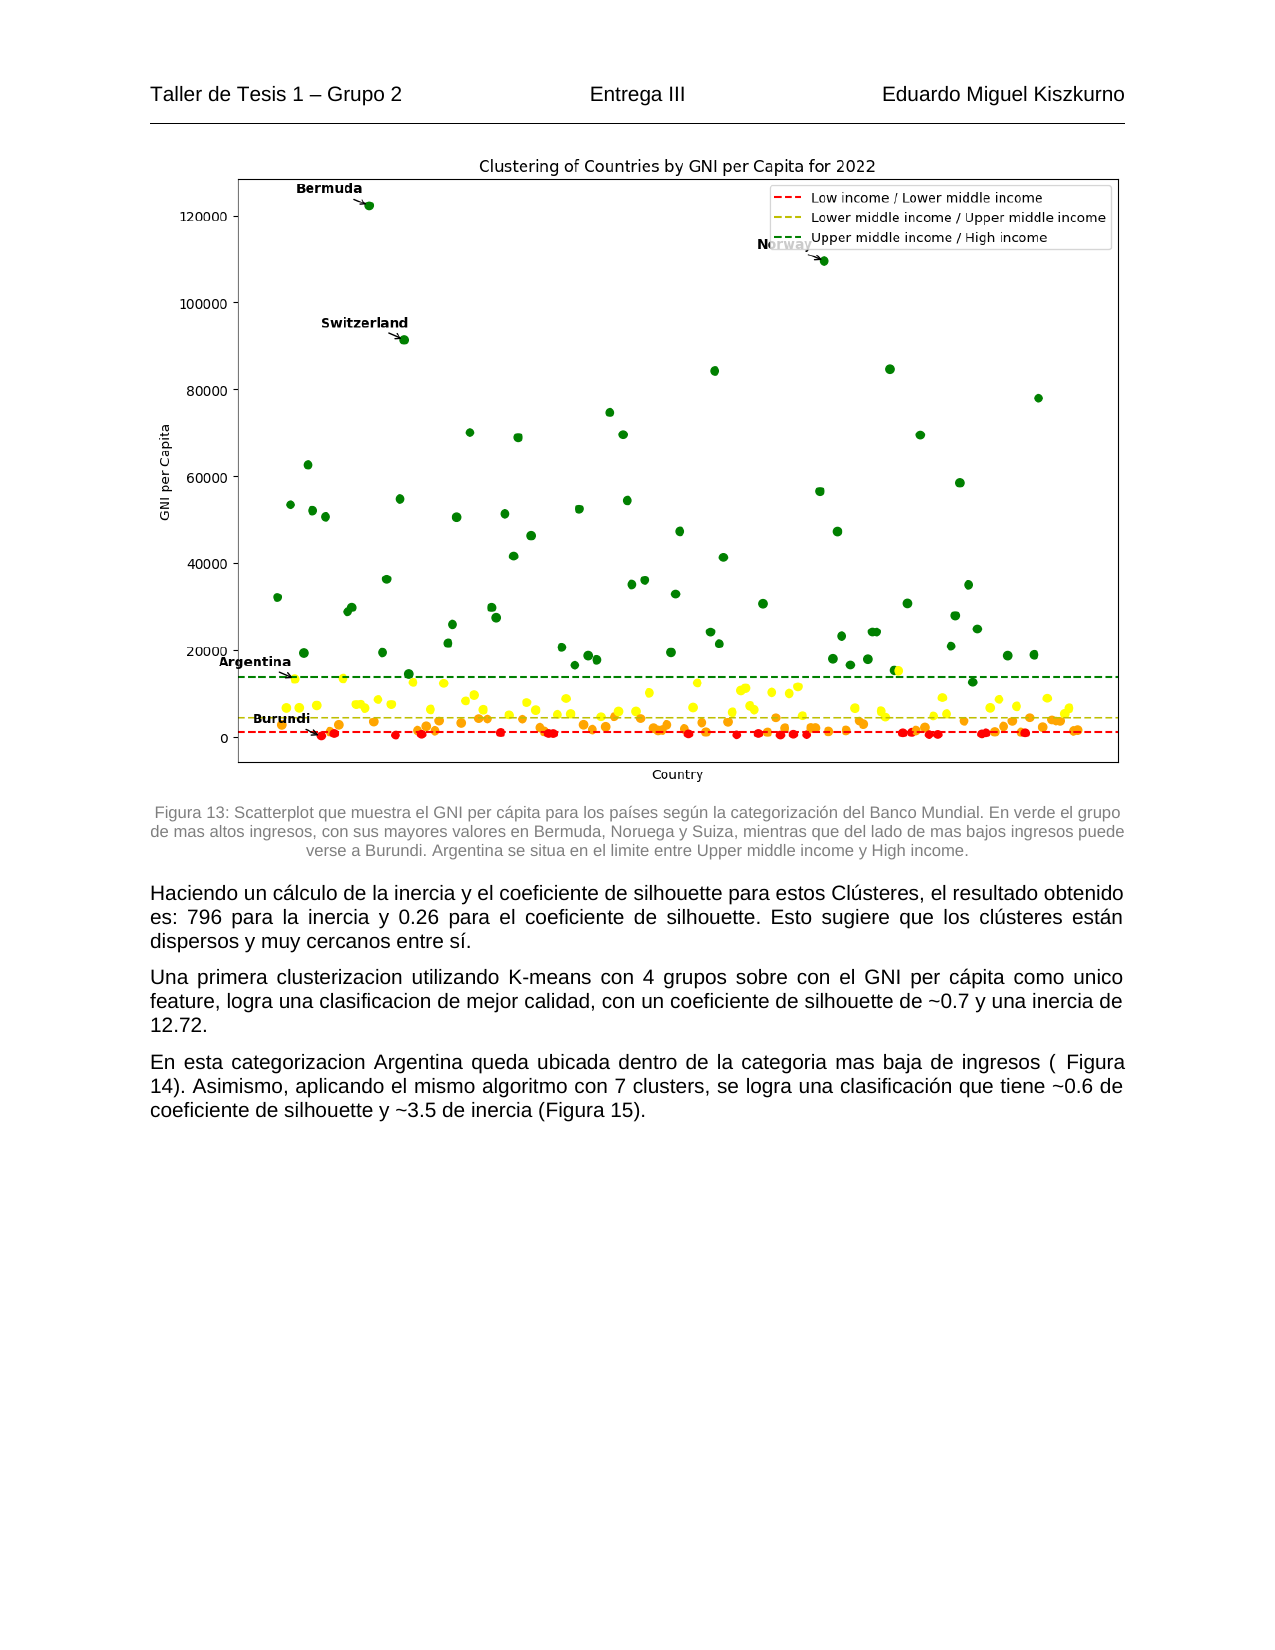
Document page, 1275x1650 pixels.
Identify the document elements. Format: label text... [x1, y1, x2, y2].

text Haciendo un cálculo de la inercia y el coeficiente de silhouette para estos Clústeres, el resultado obtenido es: 796 para la inercia y 0.26 para el coeficiente de silhouette. Esto sugiere que los clústeres están dispersos y muy cercanos entre sí. [150, 881, 1125, 953]
picture [150, 150, 1125, 790]
text Una primera clusterizacion utilizando K-means con 4 grupos sobre con el GNI per cápita como unico feature, logra una clasificacion de mejor calidad, con un coeficiente de silhouette de ~0.7 y una inercia de 12.72. [150, 965, 1125, 1037]
text Figura 13: Scatterplot que muestra el GNI per cápita para los países según la categorización del Banco Mundial. En verde el grupo de mas altos ingresos, con sus mayores valores en Bermuda, Noruega y Suiza, mientras que del lado de mas bajos ingresos puede verse a Burundi. Argentina se situa en el limite entre Upper middle income y High income. [150, 802, 1125, 860]
text En esta categorizacion Argentina queda ubicada dentro de la categoria mas baja de ingresos ( Figura 14). Asimismo, aplicando el mismo algoritmo con 7 clusters, se logra una clasificación que tiene ~0.6 de coeficiente de silhouette y ~3.5 de inercia (Figura 15). [150, 1049, 1125, 1121]
